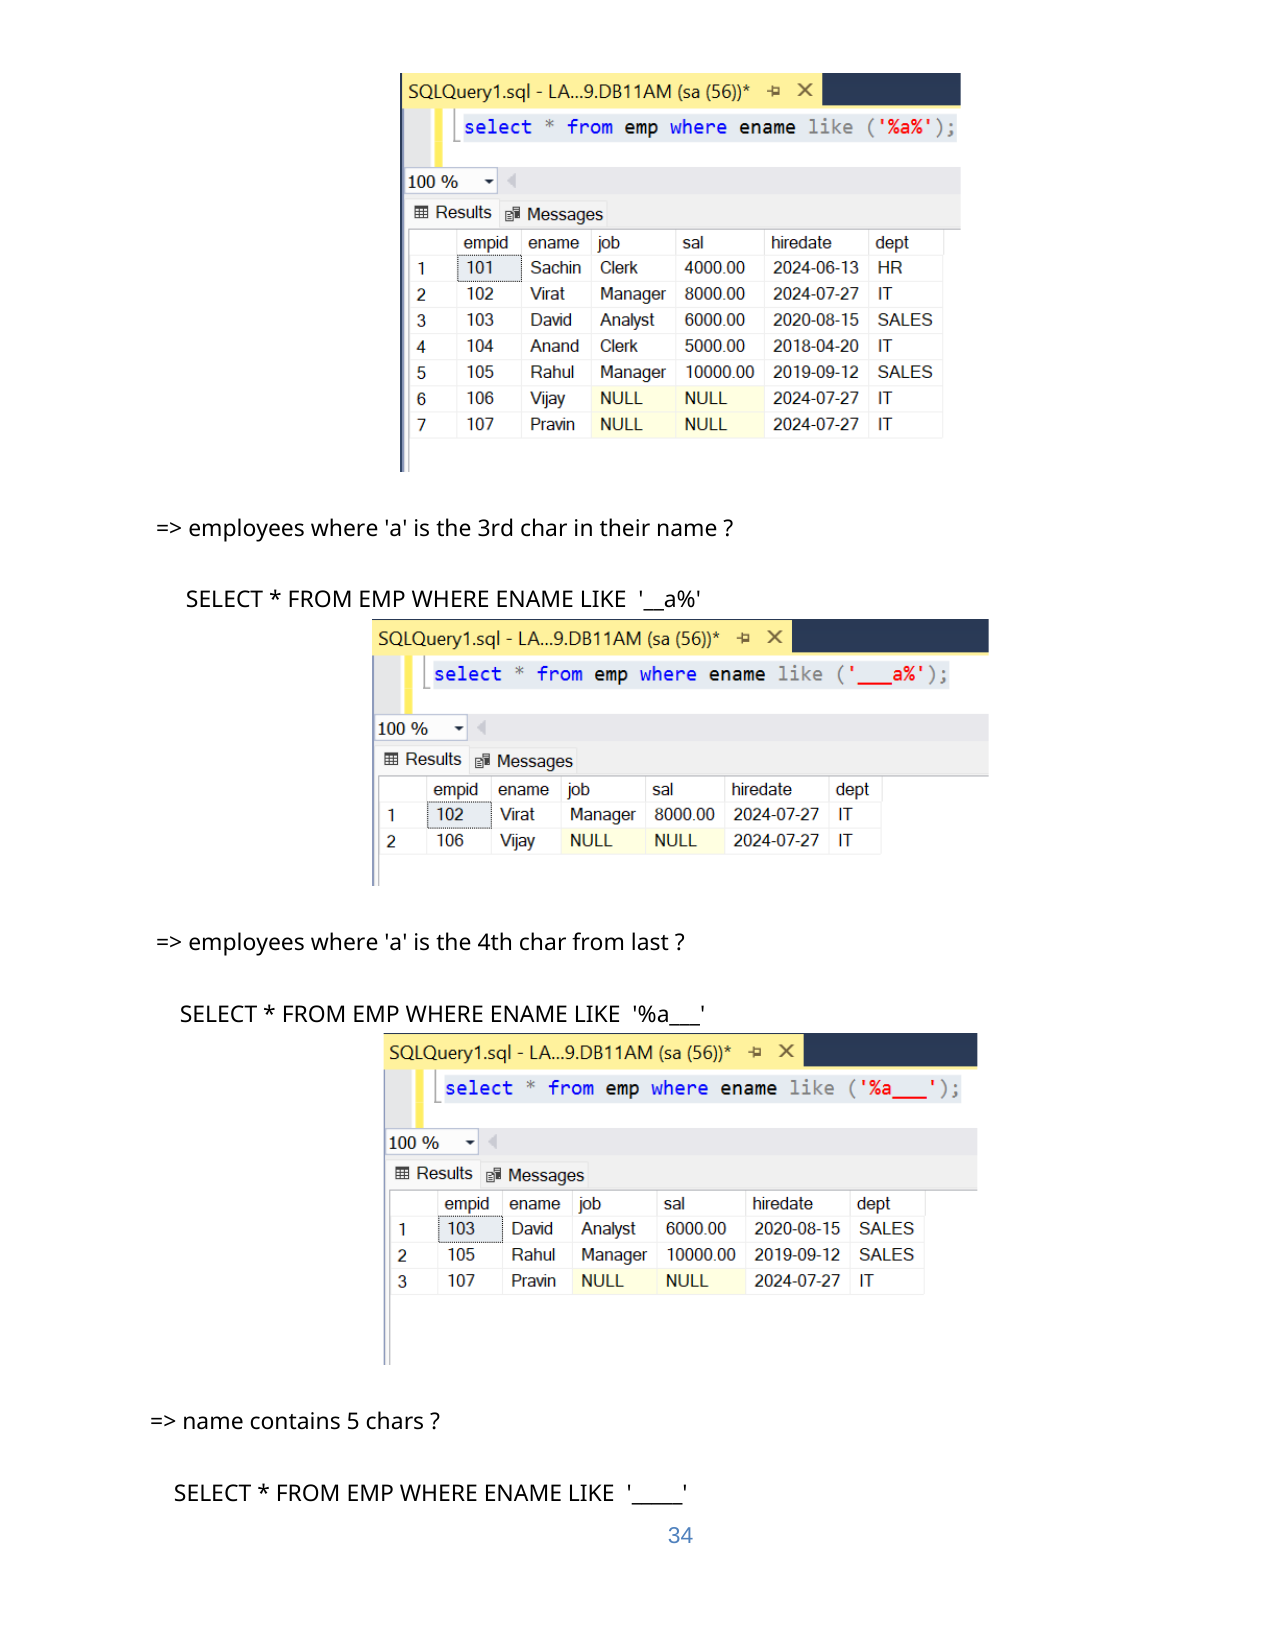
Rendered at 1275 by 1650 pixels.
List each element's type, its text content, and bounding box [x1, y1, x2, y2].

text => employees where 'a' is the 3rd char in their name ? [150, 512, 1211, 543]
text => name contains 5 chars ? [150, 1405, 1211, 1436]
picture [400, 73, 961, 472]
picture [372, 619, 989, 886]
text SELECT * FROM EMP WHERE ENAME LIKE '__a%' [150, 583, 1211, 615]
picture [383, 1033, 978, 1365]
text SELECT * FROM EMP WHERE ENAME LIKE '%a___' [150, 998, 1211, 1029]
text SELECT * FROM EMP WHERE ENAME LIKE '_____' [150, 1477, 1211, 1508]
text => employees where 'a' is the 4th char from last ? [150, 926, 1211, 957]
